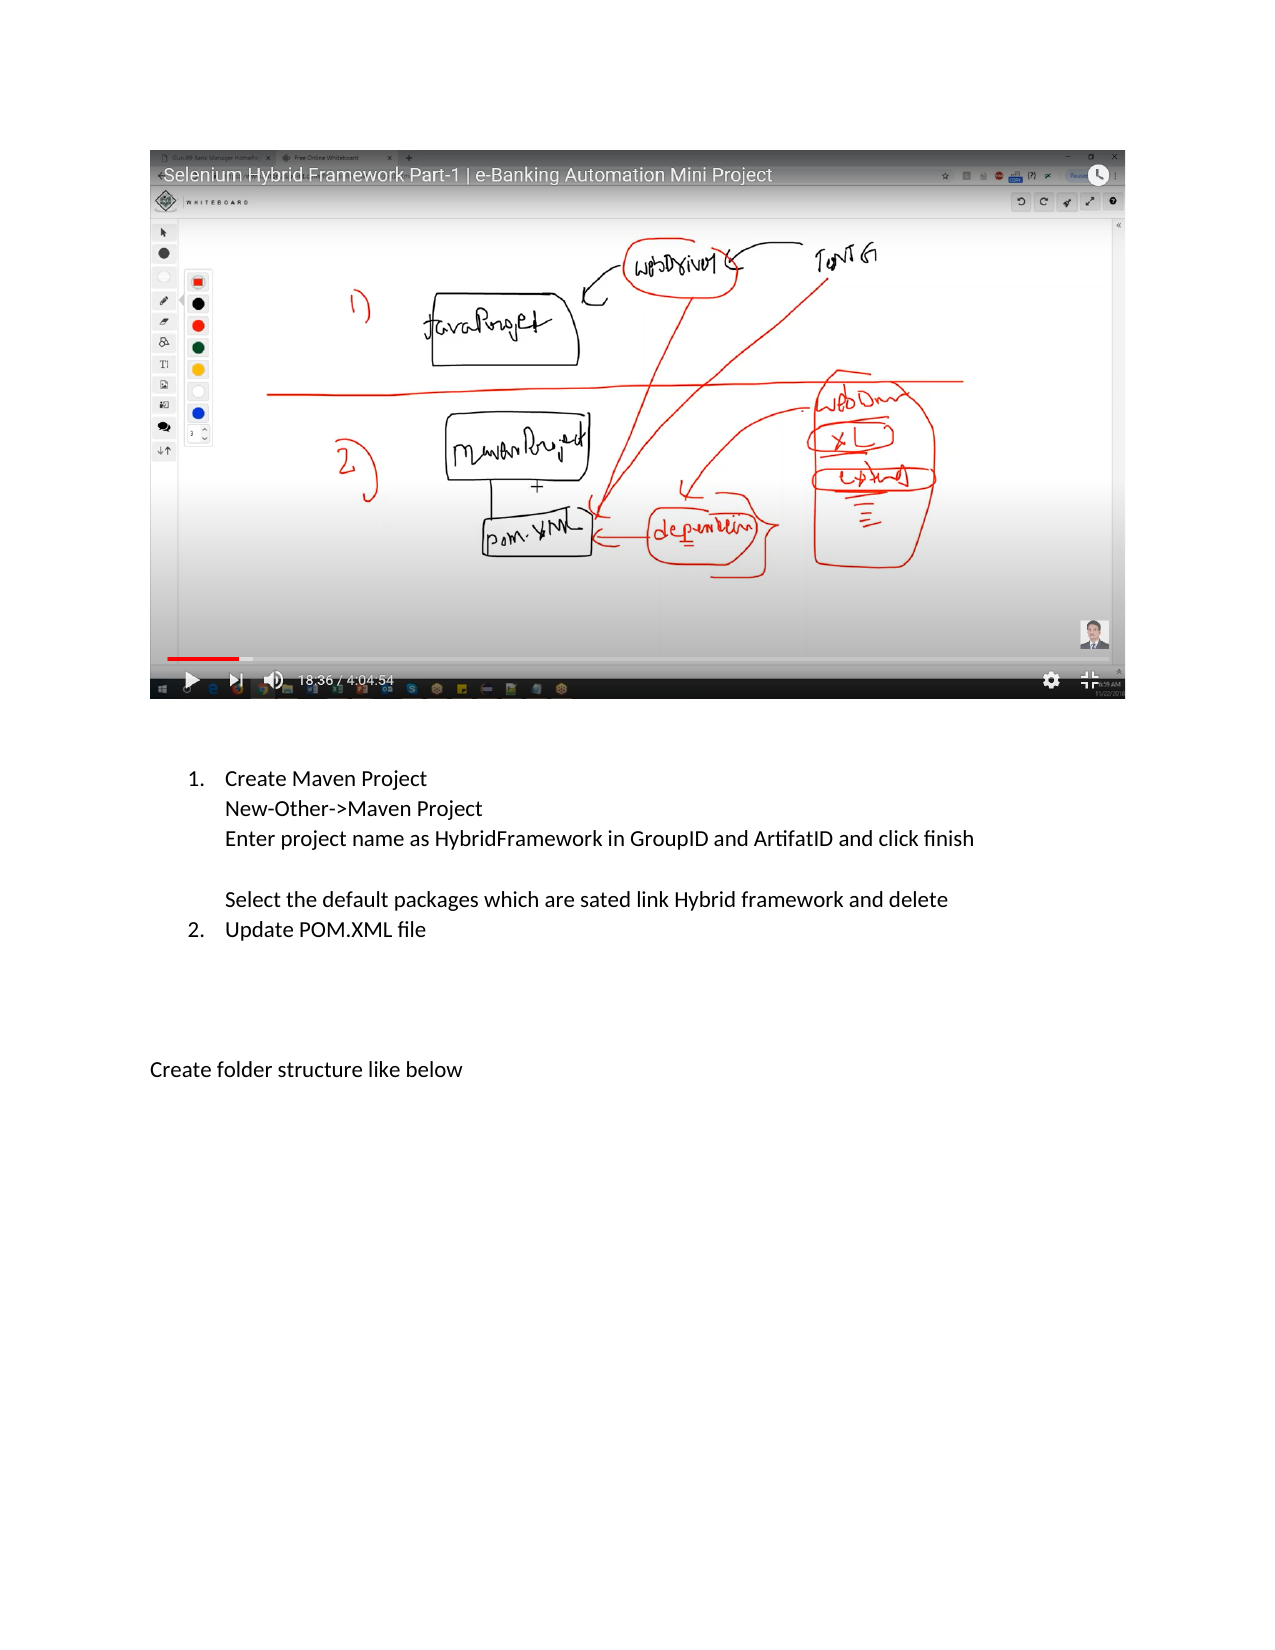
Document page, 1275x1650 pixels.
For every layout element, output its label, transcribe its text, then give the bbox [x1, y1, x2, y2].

text Create folder structure like below [150, 1056, 1125, 1083]
list Update POM.XML file [187, 915, 1125, 943]
list Create Maven Project [187, 764, 1125, 792]
list Select the default packages which are sated link Hybrid framework and delete [225, 885, 1125, 913]
picture [150, 150, 1125, 699]
list New-Other->Maven Project [225, 794, 1125, 822]
list Enter project name as HybridFramework in GroupID and ArtifatID and click finish [225, 824, 1125, 852]
